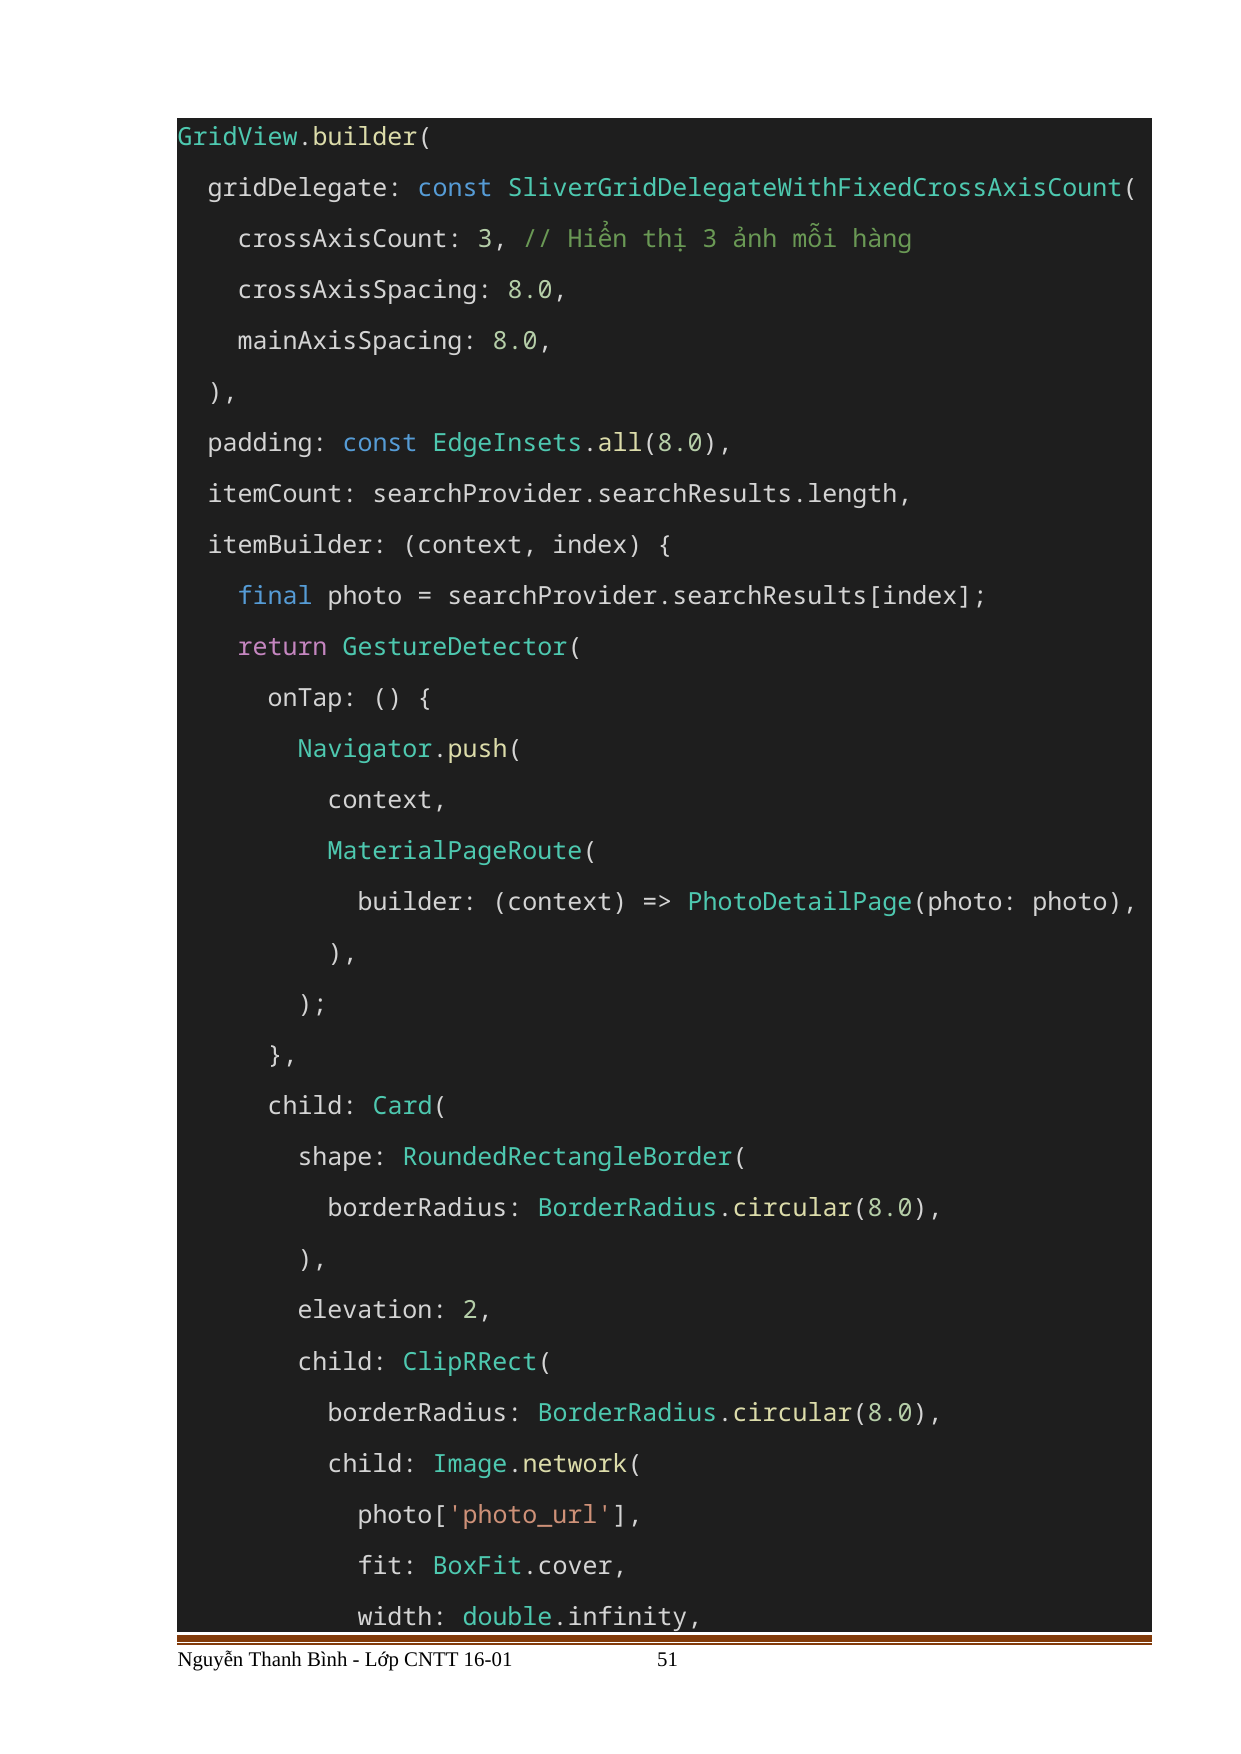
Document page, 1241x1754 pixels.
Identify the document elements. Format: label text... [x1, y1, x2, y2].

text crossAxisCount: 3, // Hiển thị 3 ảnh mỗi hàng [177, 220, 1152, 254]
text final photo = searchProvider.searchResults[index]; [177, 577, 1152, 612]
text itemBuilder: (context, index) { [177, 526, 1152, 561]
text ); [177, 986, 1152, 1020]
text ), [177, 1241, 1152, 1275]
text crossAxisSpacing: 8.0, [177, 271, 1152, 305]
text context, [177, 782, 1152, 816]
text shape: RoundedRectangleBorder( [177, 1139, 1152, 1173]
text itemCount: searchProvider.searchResults.length, [177, 475, 1152, 509]
text photo['photo_url'], [177, 1496, 1152, 1530]
text return GestureDetector( [177, 628, 1152, 663]
text gridDelegate: const SliverGridDelegateWithFixedCrossAxisCount( [177, 169, 1152, 203]
text width: double.infinity, [177, 1598, 1152, 1632]
text GridView.builder( [177, 118, 1152, 152]
text ), [177, 935, 1152, 969]
text borderRadius: BorderRadius.circular(8.0), [177, 1394, 1152, 1428]
text Navigator.push( [177, 731, 1152, 765]
text }, [177, 1037, 1152, 1071]
text borderRadius: BorderRadius.circular(8.0), [177, 1190, 1152, 1224]
text elevation: 2, [177, 1292, 1152, 1326]
text child: ClipRRect( [177, 1343, 1152, 1377]
text padding: const EdgeInsets.all(8.0), [177, 424, 1152, 458]
text MaterialPageRoute( [177, 833, 1152, 867]
text fit: BoxFit.cover, [177, 1547, 1152, 1581]
text child: Card( [177, 1088, 1152, 1122]
text onTap: () { [177, 679, 1152, 714]
text mainAxisSpacing: 8.0, [177, 322, 1152, 356]
text child: Image.network( [177, 1445, 1152, 1479]
text ), [177, 373, 1152, 407]
text builder: (context) => PhotoDetailPage(photo: photo), [177, 884, 1152, 918]
